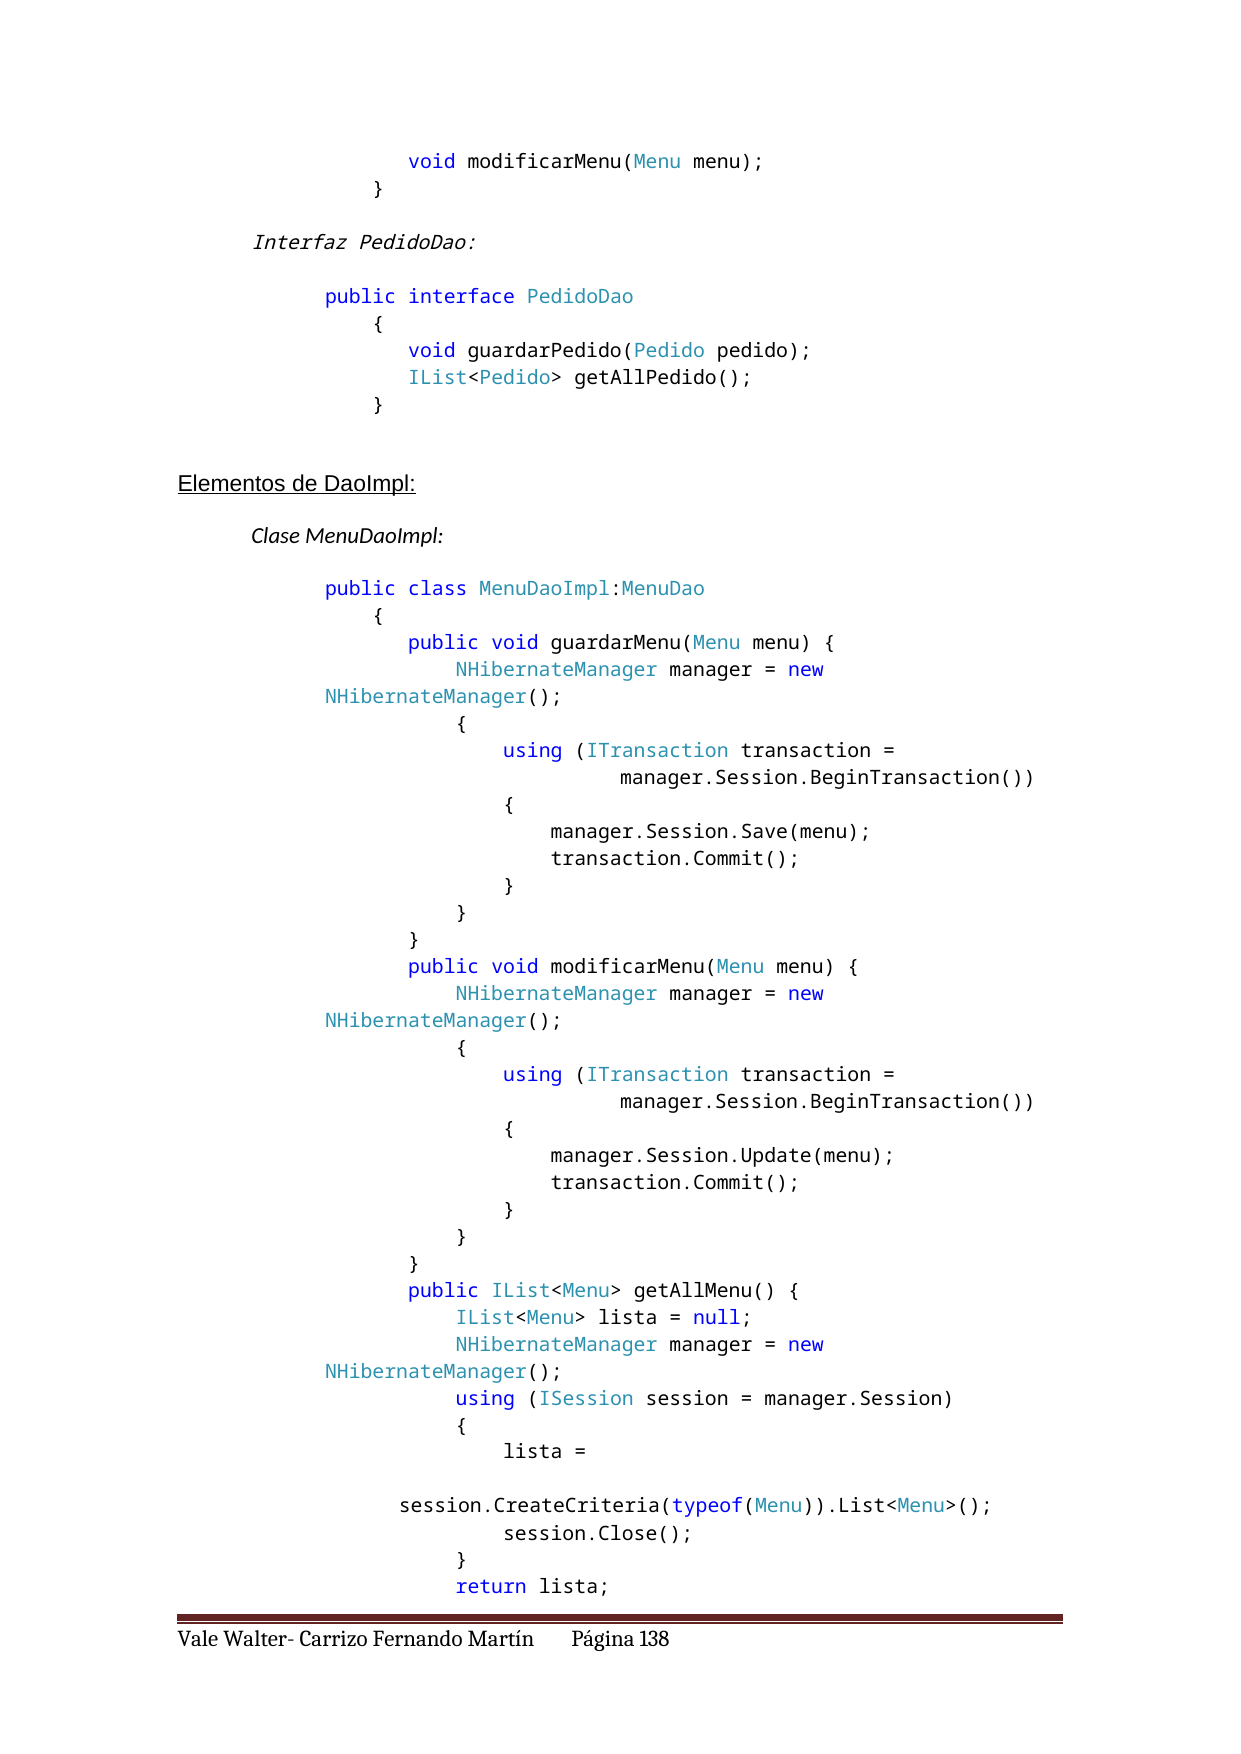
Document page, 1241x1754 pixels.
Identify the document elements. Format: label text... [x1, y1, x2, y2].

text { [325, 309, 1063, 336]
text public class MenuDaoImpl:MenuDao [325, 574, 1063, 601]
text void modificarMenu(Menu menu); [325, 148, 1063, 174]
text using (ISession session = manager.Session) [325, 1384, 1063, 1411]
text { [325, 790, 1063, 817]
text transaction.Commit(); [325, 1168, 1063, 1195]
text } [325, 390, 1063, 417]
text } [325, 871, 1063, 898]
text transaction.Commit(); [325, 844, 1063, 871]
text IList<Pedido> getAllPedido(); [325, 363, 1063, 390]
text { [325, 1033, 1063, 1060]
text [325, 1330, 1063, 1384]
text Interfaz PedidoDao: [251, 228, 1063, 256]
text } [325, 1546, 1063, 1573]
text Clase MenuDaoImpl: [251, 521, 1063, 549]
text { [325, 709, 1063, 736]
text } [325, 1249, 1063, 1276]
text lista = session.CreateCriteria(typeof(Menu)).List<Menu>(); [325, 1438, 1063, 1519]
text } [325, 174, 1063, 202]
text void guardarPedido(Pedido pedido); [325, 336, 1063, 363]
text } [325, 898, 1063, 925]
text } [325, 1195, 1063, 1222]
text NHibernateManager manager = new NHibernateManager(); [325, 979, 1063, 1033]
text manager.Session.Update(menu); [325, 1141, 1063, 1168]
text } [325, 1222, 1063, 1249]
text public void modificarMenu(Menu menu) { [325, 952, 1063, 979]
text manager.Session.Save(menu); [325, 817, 1063, 844]
text NHibernateManager manager = new NHibernateManager(); [325, 655, 1063, 709]
text using (ITransaction transaction = manager.Session.BeginTransaction()) [325, 736, 1063, 790]
text public interface PedidoDao [325, 282, 1063, 309]
text { [325, 601, 1063, 628]
text { [325, 1114, 1063, 1141]
text { [325, 1411, 1063, 1438]
text } [325, 925, 1063, 952]
text IList<Menu> lista = null; [325, 1303, 1063, 1330]
text public IList<Menu> getAllMenu() { [325, 1276, 1063, 1303]
text return lista; [325, 1573, 1063, 1600]
text session.Close(); [325, 1519, 1063, 1546]
text Elementos de DaoImpl: [177, 470, 1063, 497]
text public void guardarMenu(Menu menu) { [325, 628, 1063, 655]
text using (ITransaction transaction = manager.Session.BeginTransaction()) [325, 1060, 1063, 1114]
